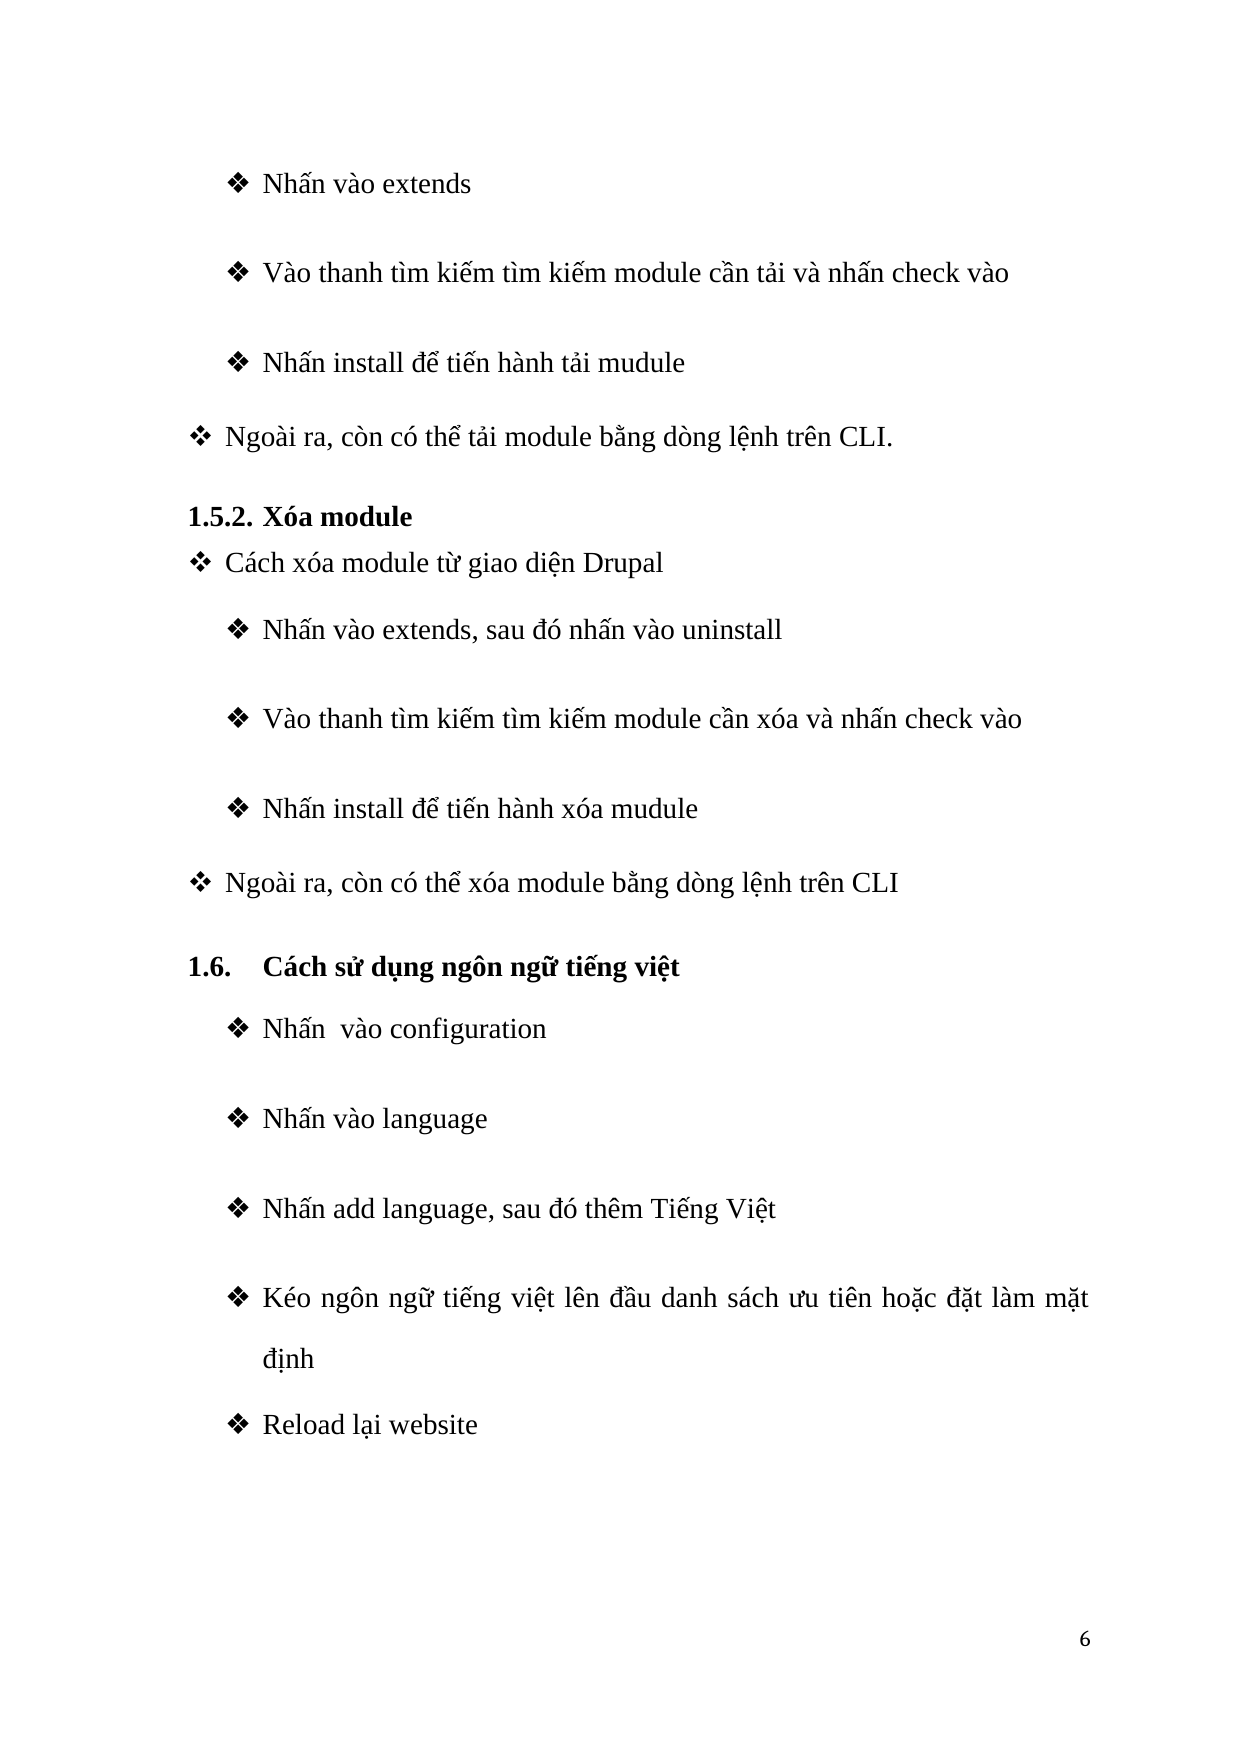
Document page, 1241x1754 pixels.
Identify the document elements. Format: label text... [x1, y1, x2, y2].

list Nhấn vào language [225, 1085, 1090, 1145]
list Vào thanh tìm kiếm tìm kiếm module cần xóa và nhấn check vào [225, 686, 1090, 745]
list Kéo ngôn ngữ tiếng việt lên đầu danh sách ưu tiên hoặc đặt làm mặt định [225, 1265, 1090, 1375]
list Nhấn add language, sau đó thêm Tiếng Việt [225, 1175, 1090, 1235]
list Ngoài ra, còn có thể tải module bằng dòng lệnh trên CLI. [187, 419, 1090, 453]
list Nhấn install để tiến hành tải mudule [225, 329, 1090, 389]
subtitle Cách sử dụng ngôn ngữ tiếng việt [187, 949, 1090, 982]
list Vào thanh tìm kiếm tìm kiếm module cần tải và nhấn check vào [225, 240, 1090, 299]
list Reload lại website [225, 1392, 1090, 1451]
subtitle Xóa module [187, 499, 1090, 532]
list Ngoài ra, còn có thể xóa module bằng dòng lệnh trên CLI [187, 865, 1090, 899]
list Cách xóa module từ giao diện Drupal [187, 546, 1090, 579]
list Nhấn vào extends [225, 150, 1090, 210]
list Nhấn install để tiến hành xóa mudule [225, 775, 1090, 835]
list Nhấn vào configuration [225, 996, 1090, 1055]
list Nhấn vào extends, sau đó nhấn vào uninstall [225, 596, 1090, 656]
